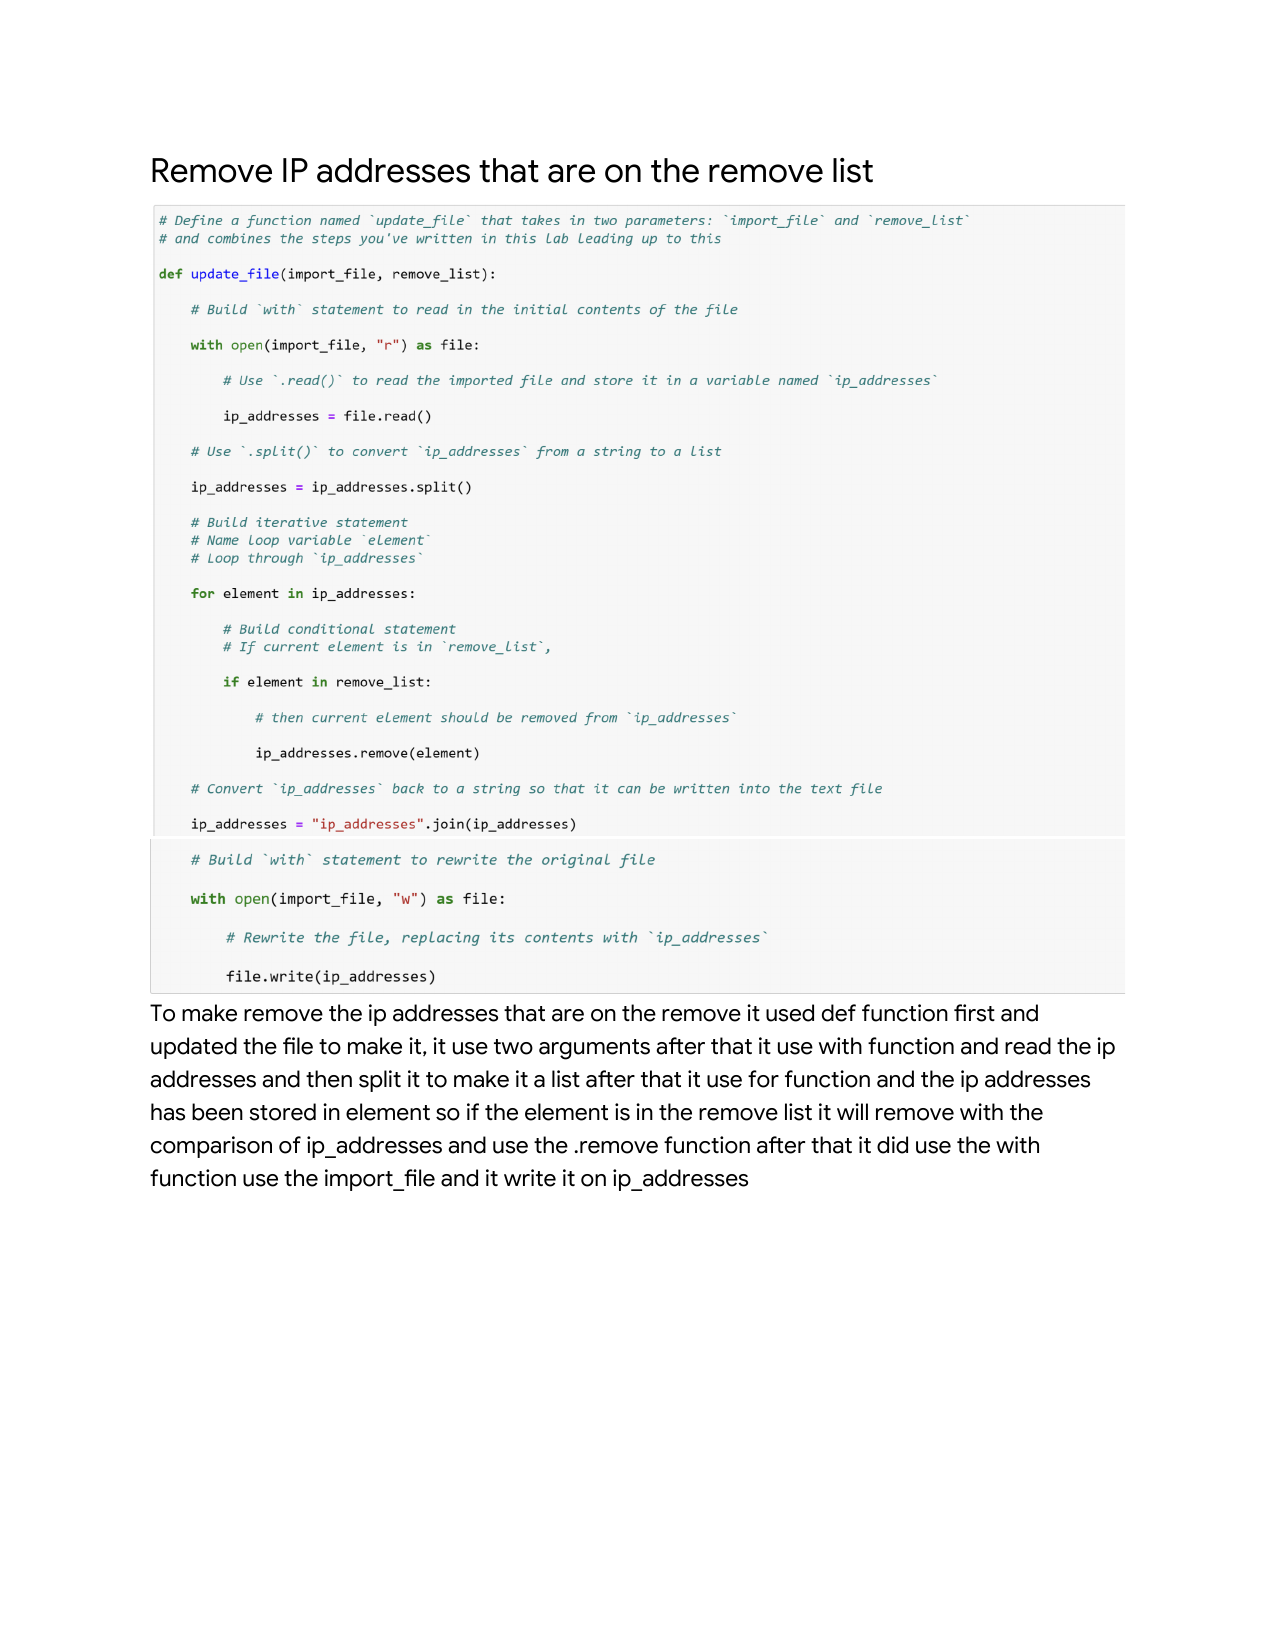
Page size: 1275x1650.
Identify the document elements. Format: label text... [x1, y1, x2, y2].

picture [150, 839, 1125, 996]
text To make remove the ip addresses that are on the remove it used def function first and updated the file to make it, it use two arguments after that it use with function and read the ip addresses and then split it to make it a list after that it use for function and the ip addresses has been stored in element so if the element is in the remove list it will remove with the comparison of ip_addresses and use the .remove function after that it did use the with function use the import_file and it write it on ip_addresses [150, 999, 1125, 1193]
picture [150, 204, 1125, 836]
subtitle Remove IP addresses that are on the remove list [150, 150, 1125, 192]
